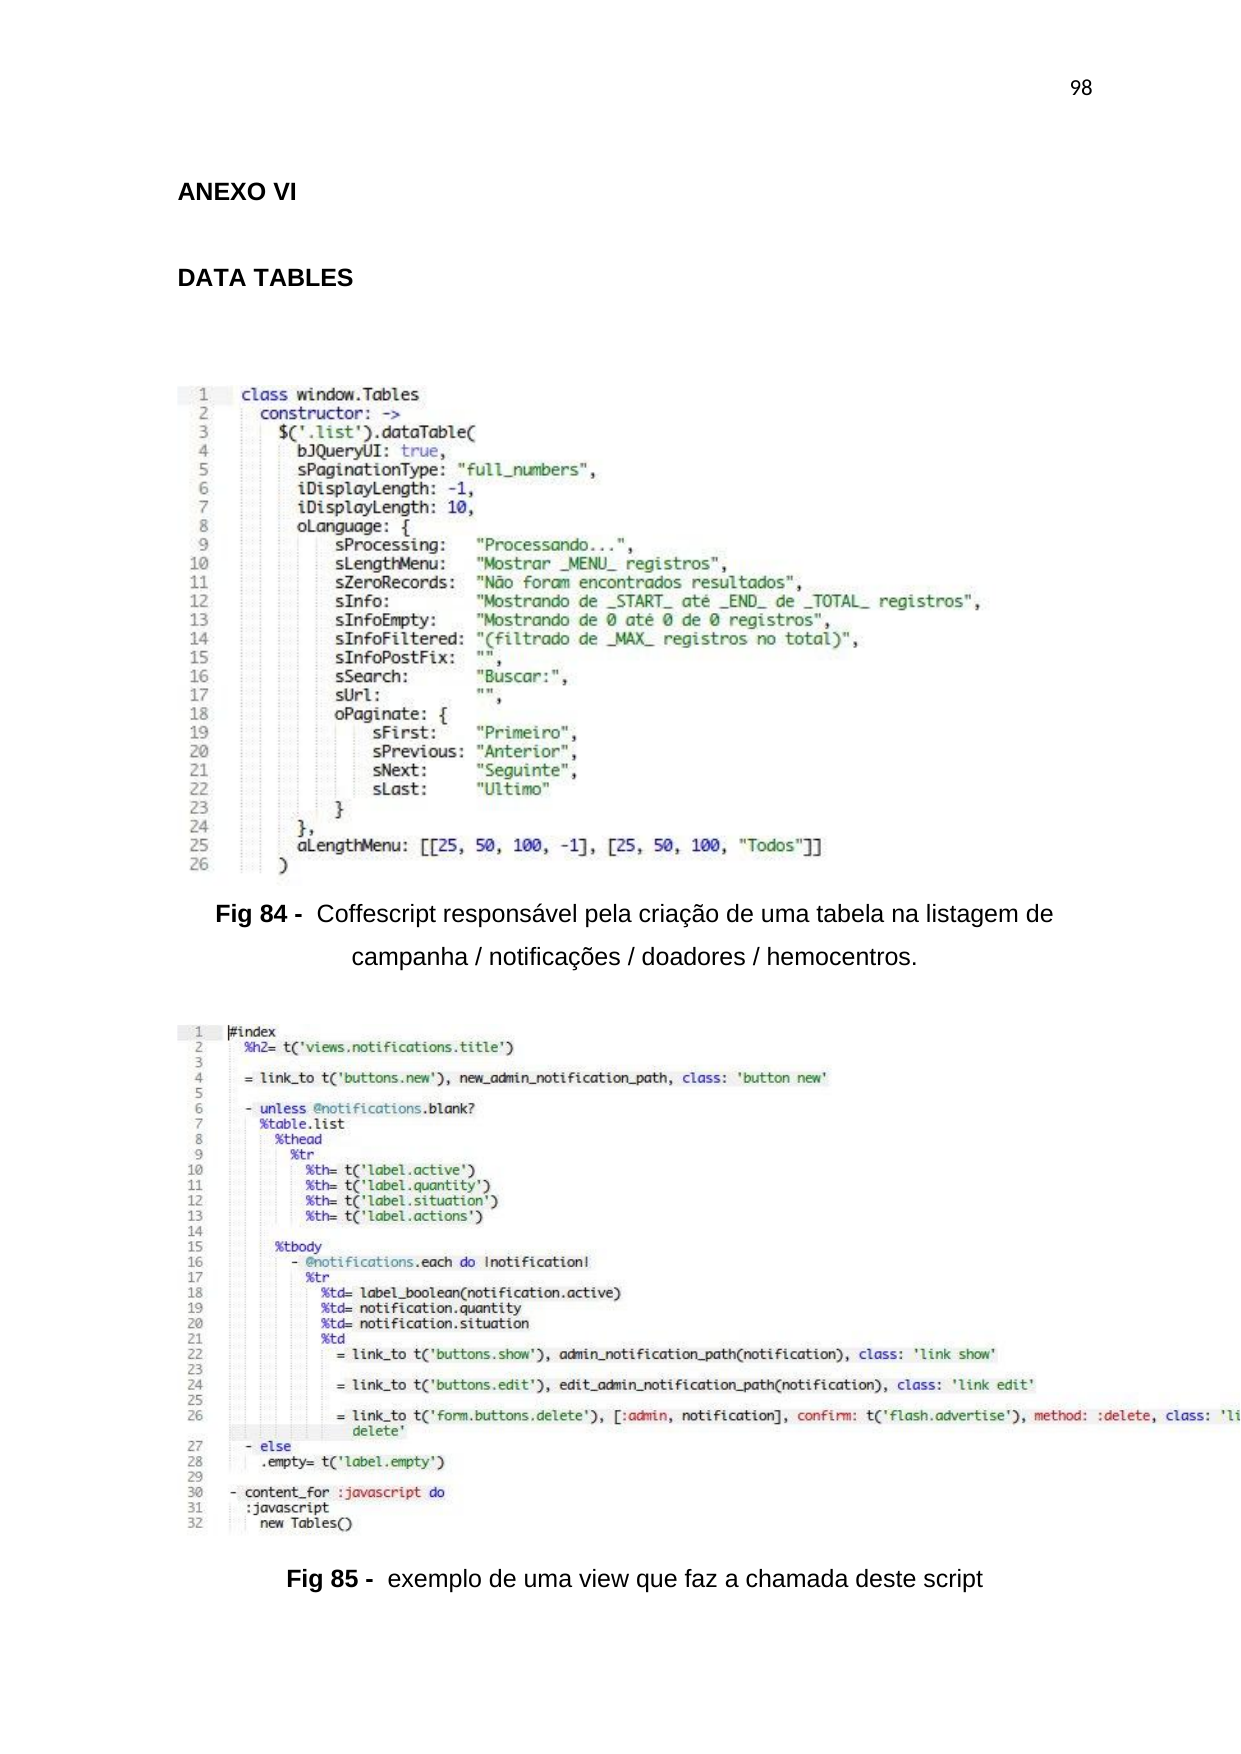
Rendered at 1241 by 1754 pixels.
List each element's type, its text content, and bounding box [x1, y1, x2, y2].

picture [177, 1024, 1241, 1551]
text DATA TABLES [177, 263, 1092, 292]
text ANEXO VI [177, 177, 1092, 206]
picture [177, 385, 996, 886]
text Fig 85 - exemplo de uma view que faz a chamada deste script [177, 1564, 1092, 1593]
text Fig 84 - Coffescript responsável pela criação de uma tabela na listagem de campanha / notificações / doadores / hemocentros. [177, 899, 1092, 971]
